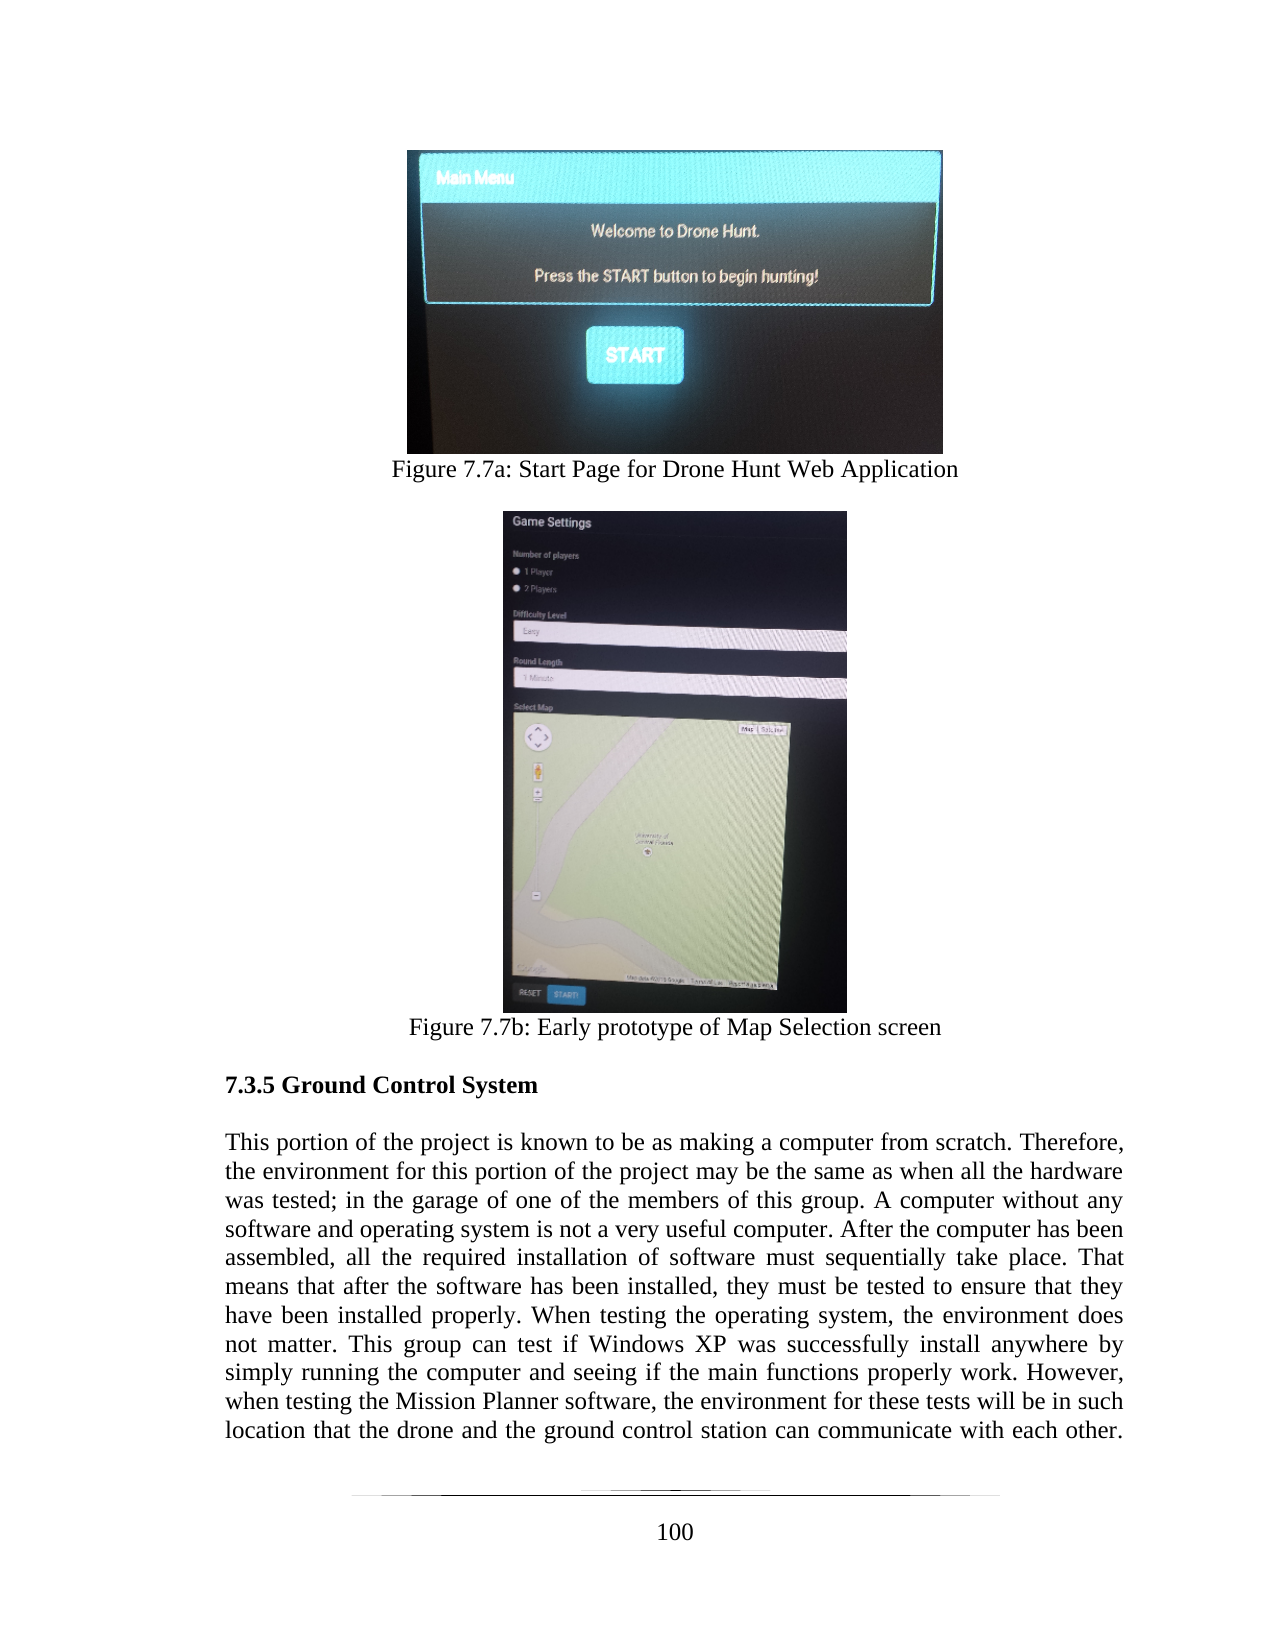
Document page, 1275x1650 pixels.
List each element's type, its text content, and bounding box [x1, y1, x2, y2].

picture [503, 511, 847, 1013]
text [225, 1127, 1125, 1444]
text 7.3.5 Ground Control System [225, 1070, 1125, 1099]
picture [407, 150, 943, 454]
